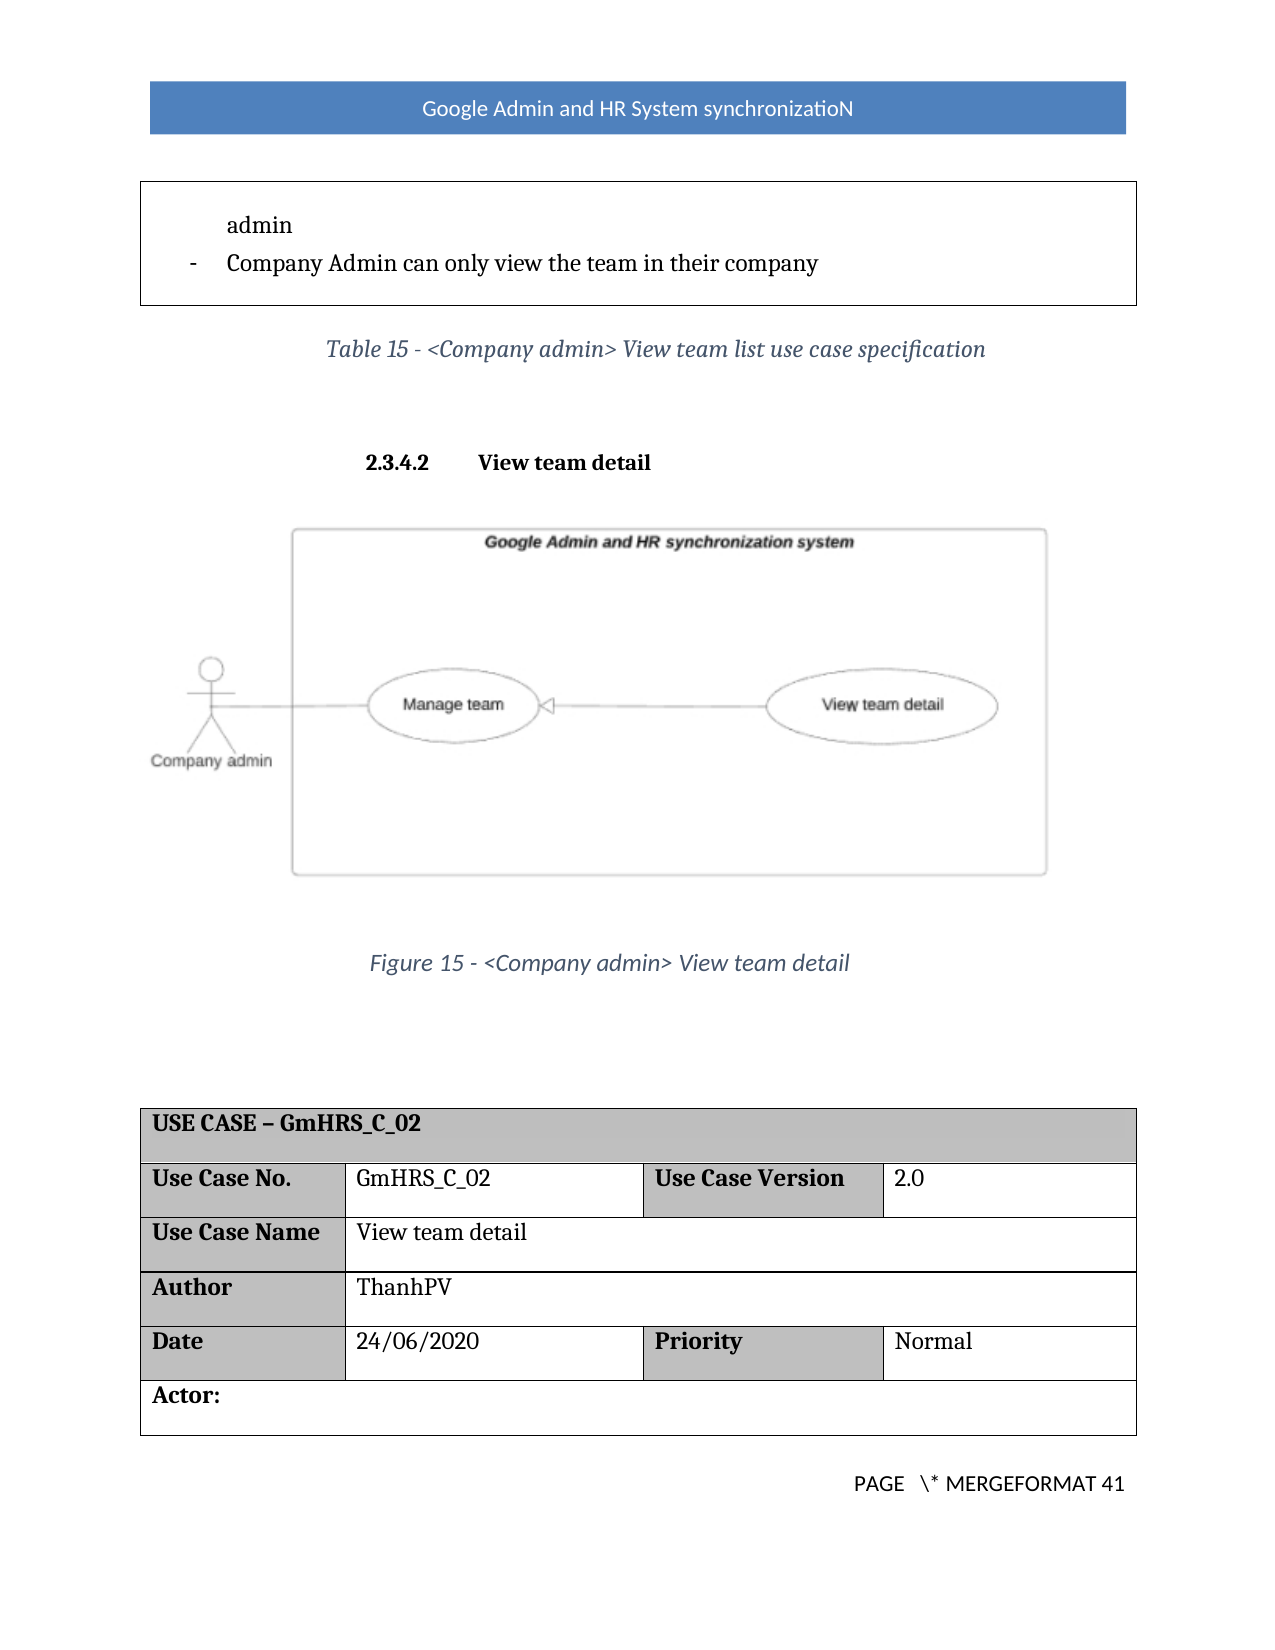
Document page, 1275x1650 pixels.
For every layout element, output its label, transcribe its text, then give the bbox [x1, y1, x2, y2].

table_cell Priority [644, 1327, 883, 1380]
table_cell ThanhPV [346, 1273, 1136, 1326]
table_cell 24/06/2020 [346, 1327, 643, 1380]
table_header USE CASE – GmHRS_C_02 [141, 1109, 1136, 1162]
text Table 15 - <Company admin> View team list use case specification [187, 335, 1125, 364]
subtitle View team detail [366, 450, 1125, 477]
table_cell Author [141, 1273, 345, 1326]
table_cell Date [141, 1327, 345, 1380]
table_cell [141, 1381, 1136, 1435]
table_cell View team detail [346, 1218, 1136, 1271]
picture [139, 505, 1080, 909]
table_cell Normal [884, 1327, 1136, 1380]
table_cell 2.0 [884, 1164, 1136, 1217]
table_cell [141, 182, 1136, 305]
table_cell Use Case Version [644, 1164, 883, 1217]
table_cell Use Case No. [141, 1164, 345, 1217]
table_cell GmHRS_C_02 [346, 1164, 643, 1217]
table_cell Use Case Name [141, 1218, 345, 1271]
